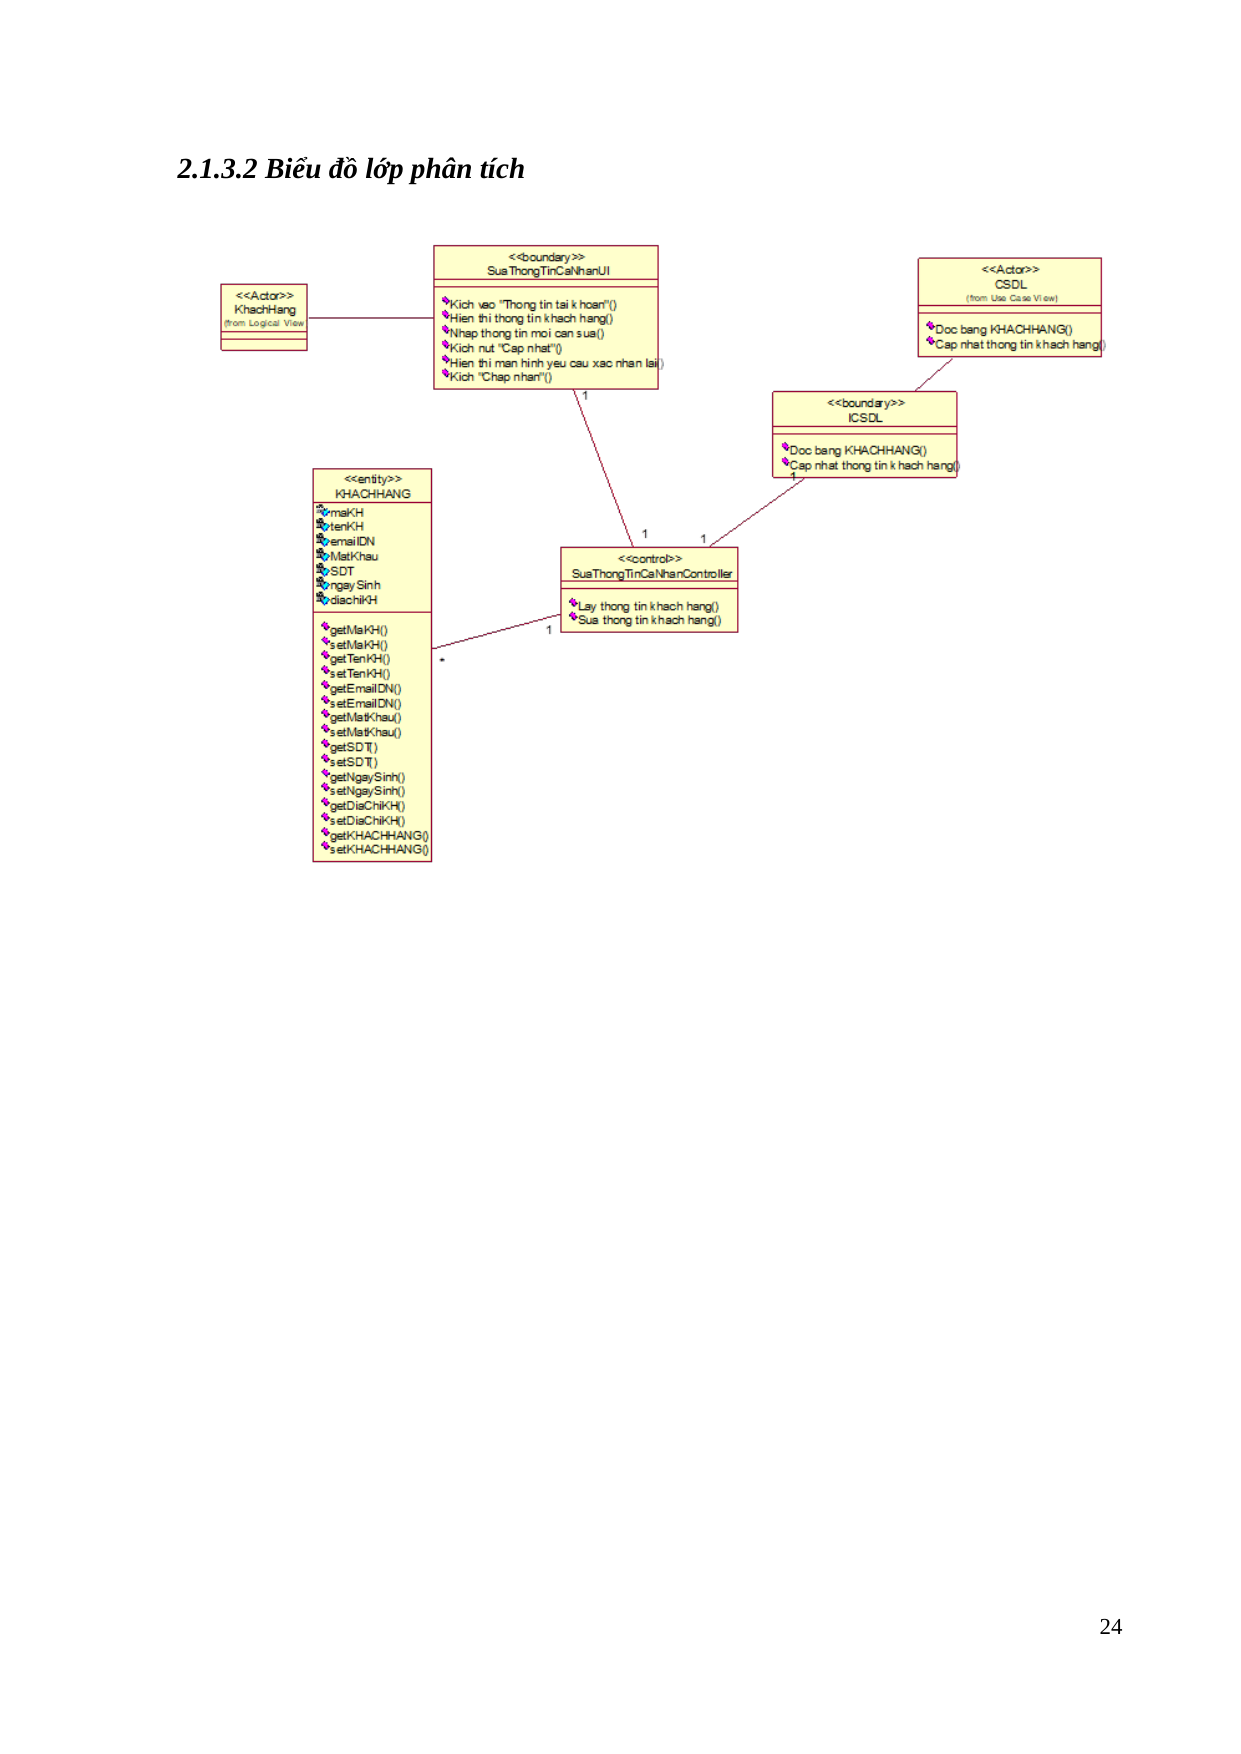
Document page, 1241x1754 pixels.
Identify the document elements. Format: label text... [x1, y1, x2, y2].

picture [177, 214, 1122, 886]
subtitle 2.1.3.2 Biểu đồ lớp phân tích [177, 152, 1122, 185]
